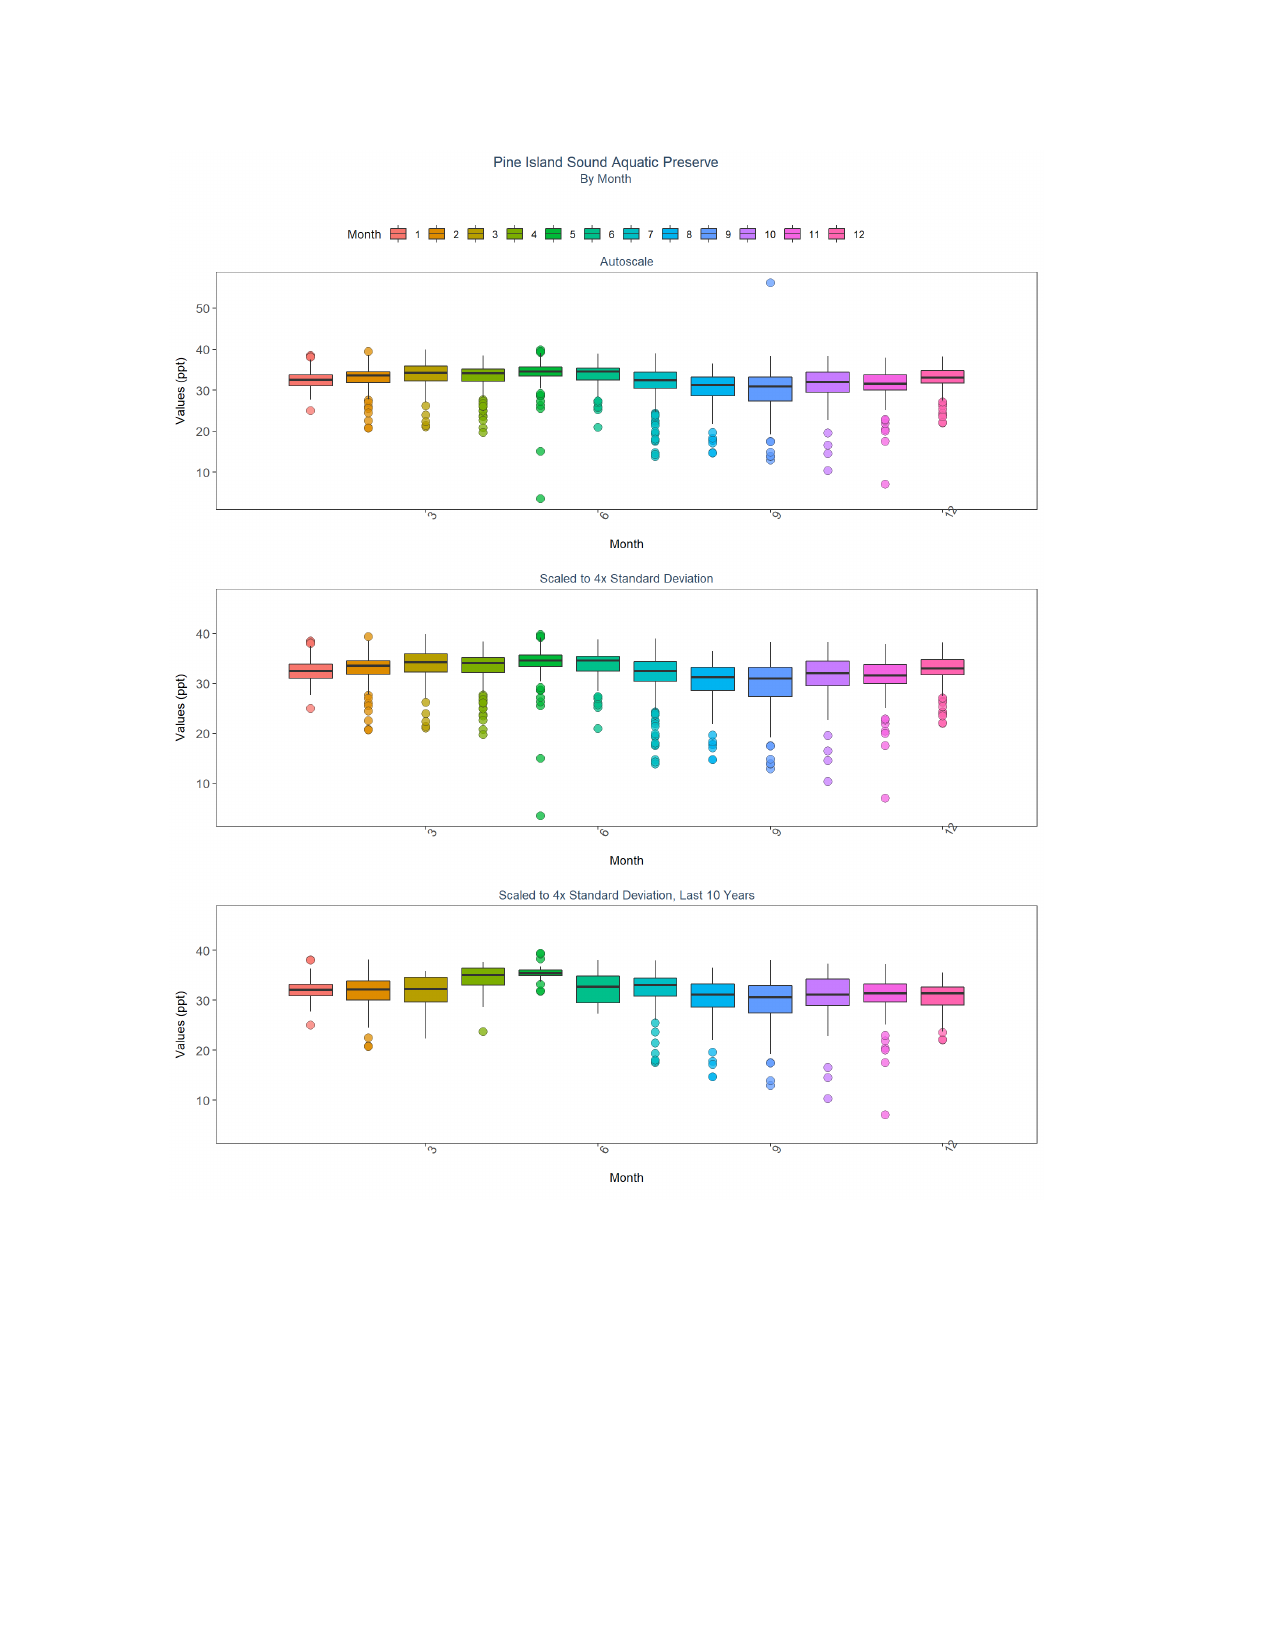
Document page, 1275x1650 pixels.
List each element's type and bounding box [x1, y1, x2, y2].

picture [168, 150, 1044, 1200]
